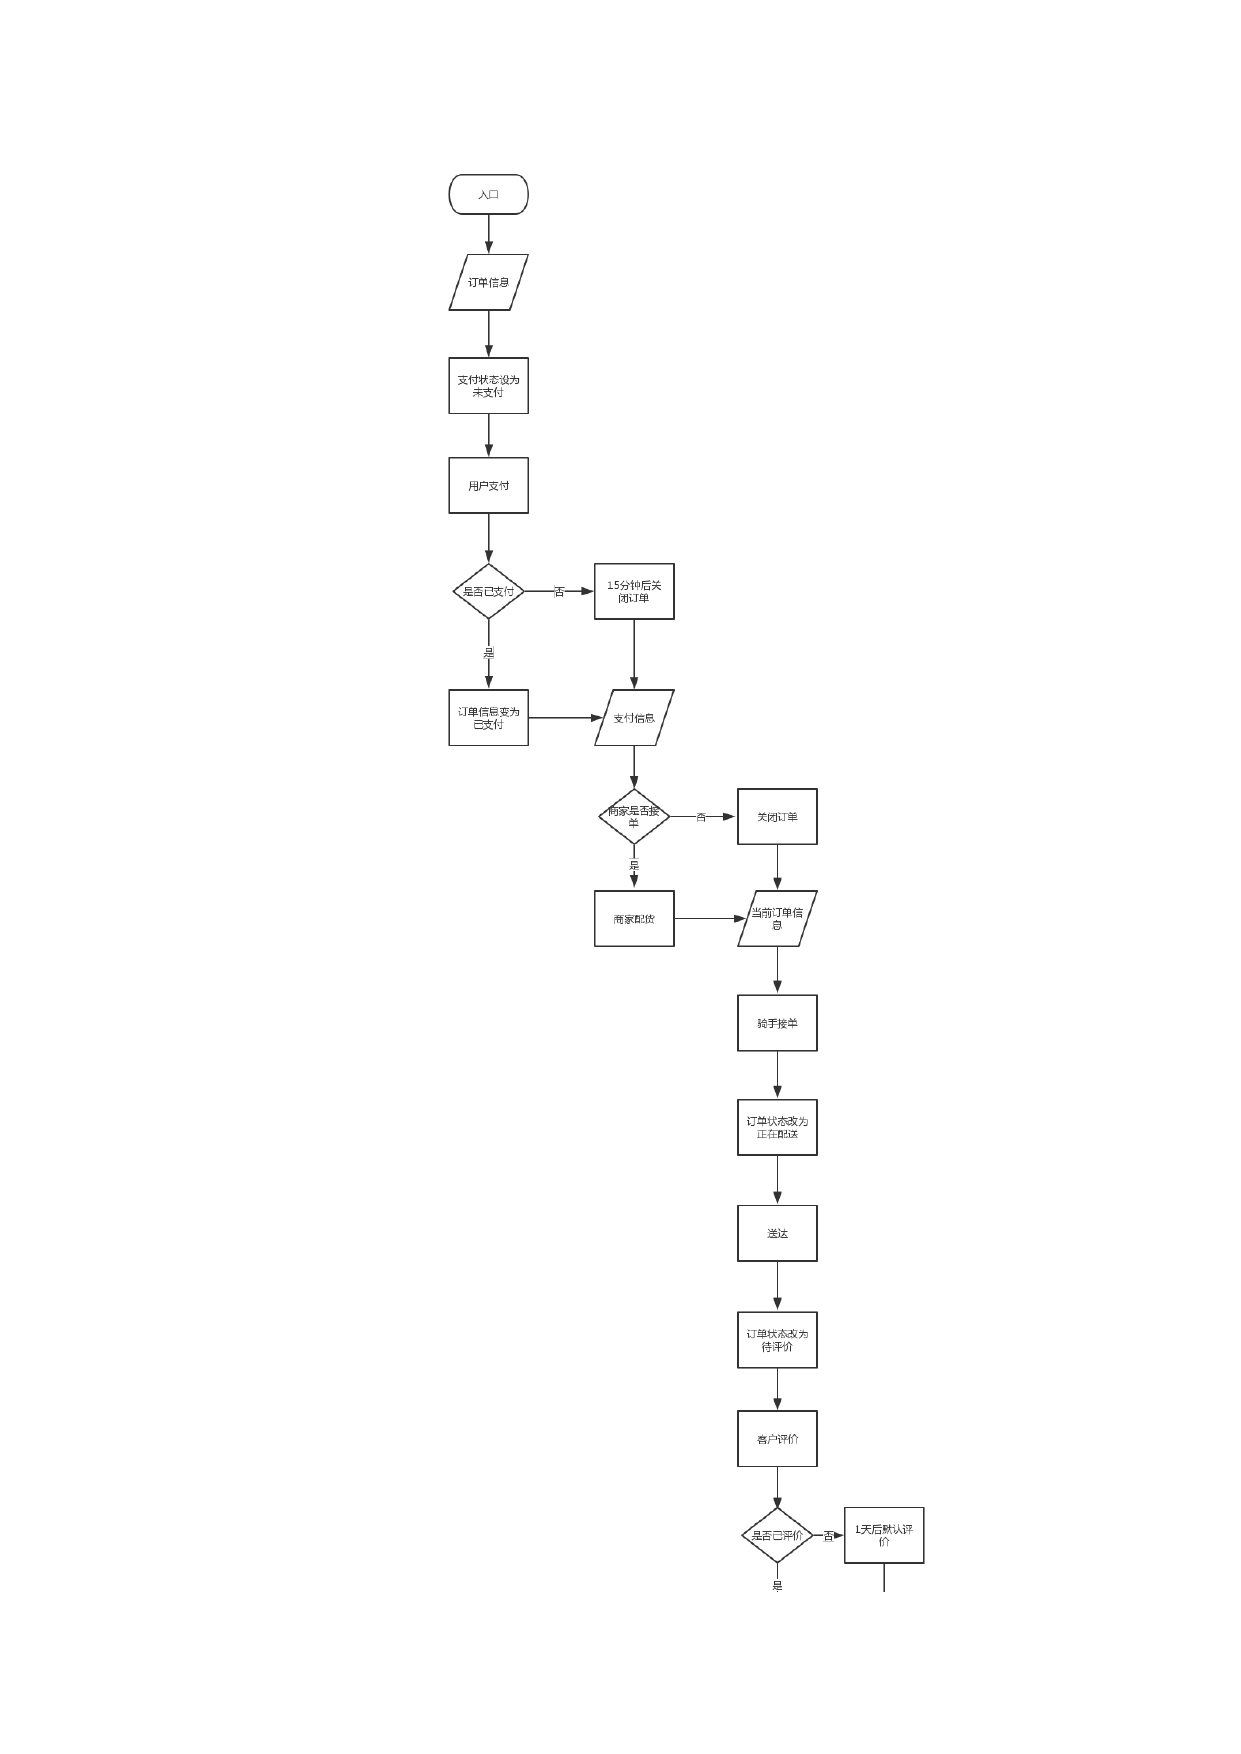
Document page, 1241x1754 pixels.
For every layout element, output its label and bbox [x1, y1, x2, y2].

picture [408, 162, 934, 1592]
